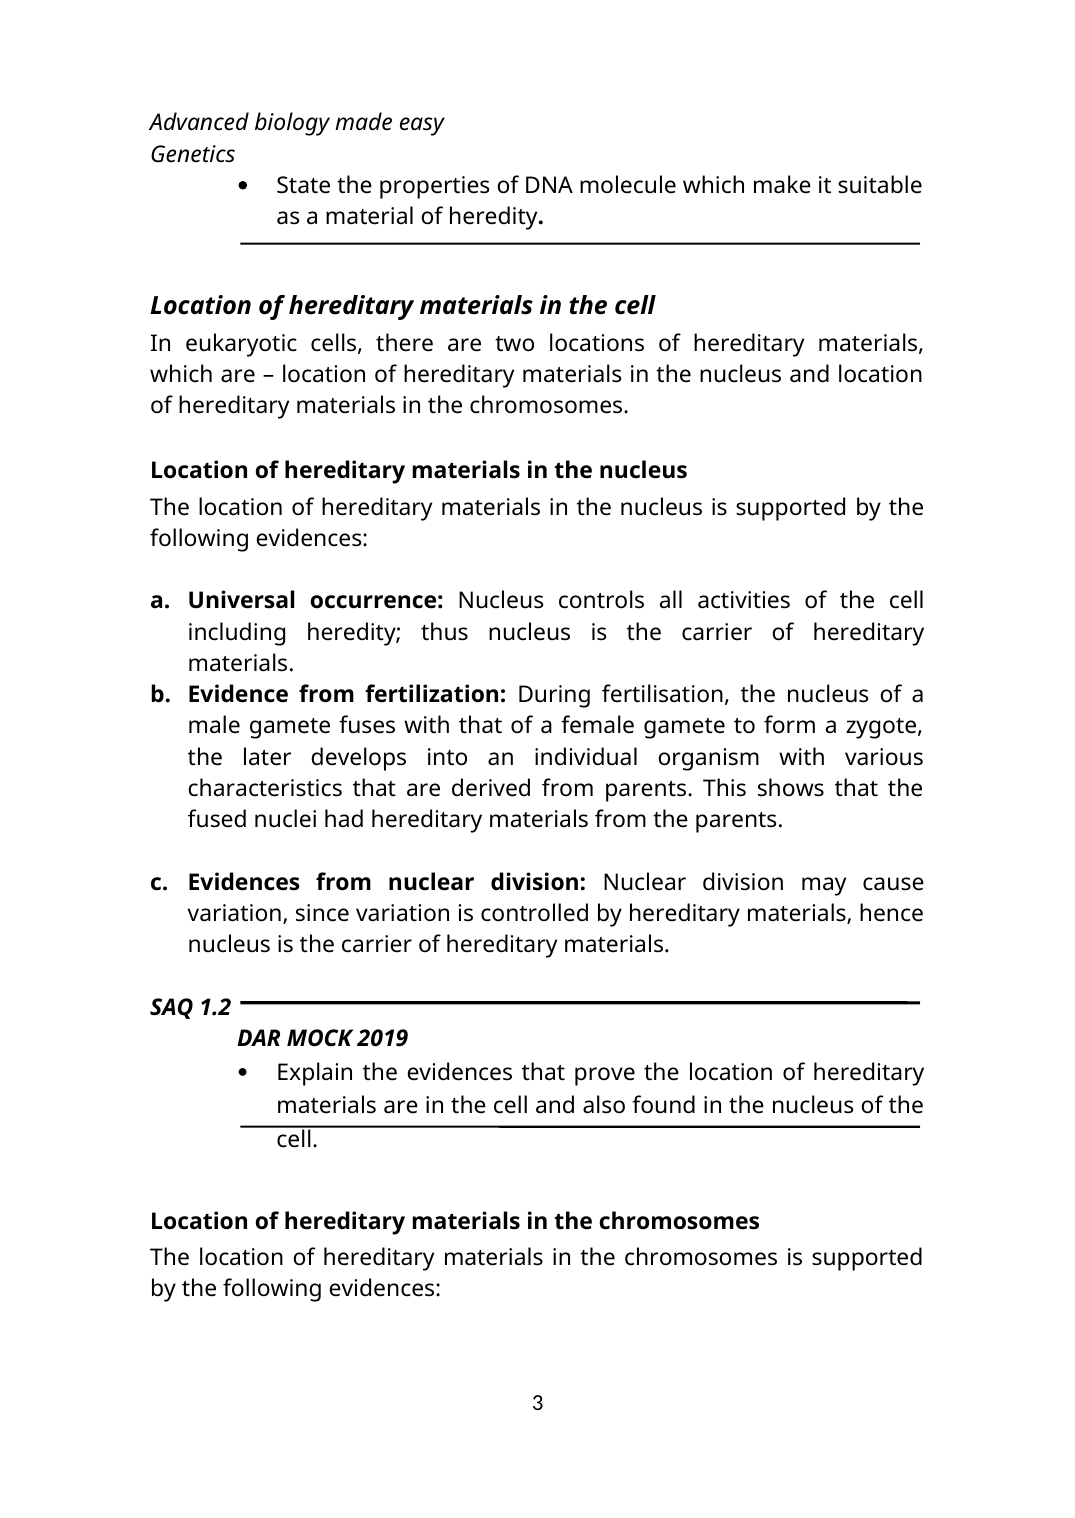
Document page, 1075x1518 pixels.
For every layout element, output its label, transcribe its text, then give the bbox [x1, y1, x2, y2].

text The location of hereditary materials in the nucleus is supported by the following evidences: [150, 490, 925, 553]
list Explain the evidences that prove the location of hereditary materials are in the cell and also found in the nucleus of the cell. [239, 1055, 925, 1154]
list Evidences from nuclear division: Nuclear division may cause variation, since variation is controlled by hereditary materials, hence nucleus is the carrier of hereditary materials. [150, 865, 925, 959]
list Evidence from fertilization: During fertilisation, the nucleus of a male gamete fuses with that of a female gamete to form a zygote, the later develops into an individual organism with various characteristics that are derived from parents. This shows that the fused nuclei had hereditary materials from the parents. [150, 678, 925, 834]
text Location of hereditary materials in the nucleus [150, 454, 925, 486]
text Location of hereditary materials in the cell [150, 287, 925, 322]
list Universal occurrence: Nucleus controls all activities of the cell including heredity; thus nucleus is the carrier of hereditary materials. [150, 584, 925, 678]
list State the properties of DNA molecule which make it suitable as a material of heredity. [239, 169, 925, 231]
list DAR MOCK 2019 [225, 1022, 925, 1053]
text SAQ 1.2 [150, 990, 925, 1022]
text The location of hereditary materials in the chromosomes is supported by the following evidences: [150, 1241, 925, 1303]
text Location of hereditary materials in the chromosomes [150, 1204, 925, 1236]
text In eukaryotic cells, there are two locations of hereditary materials, which are – location of hereditary materials in the nucleus and location of hereditary materials in the chromosomes. [150, 327, 925, 420]
